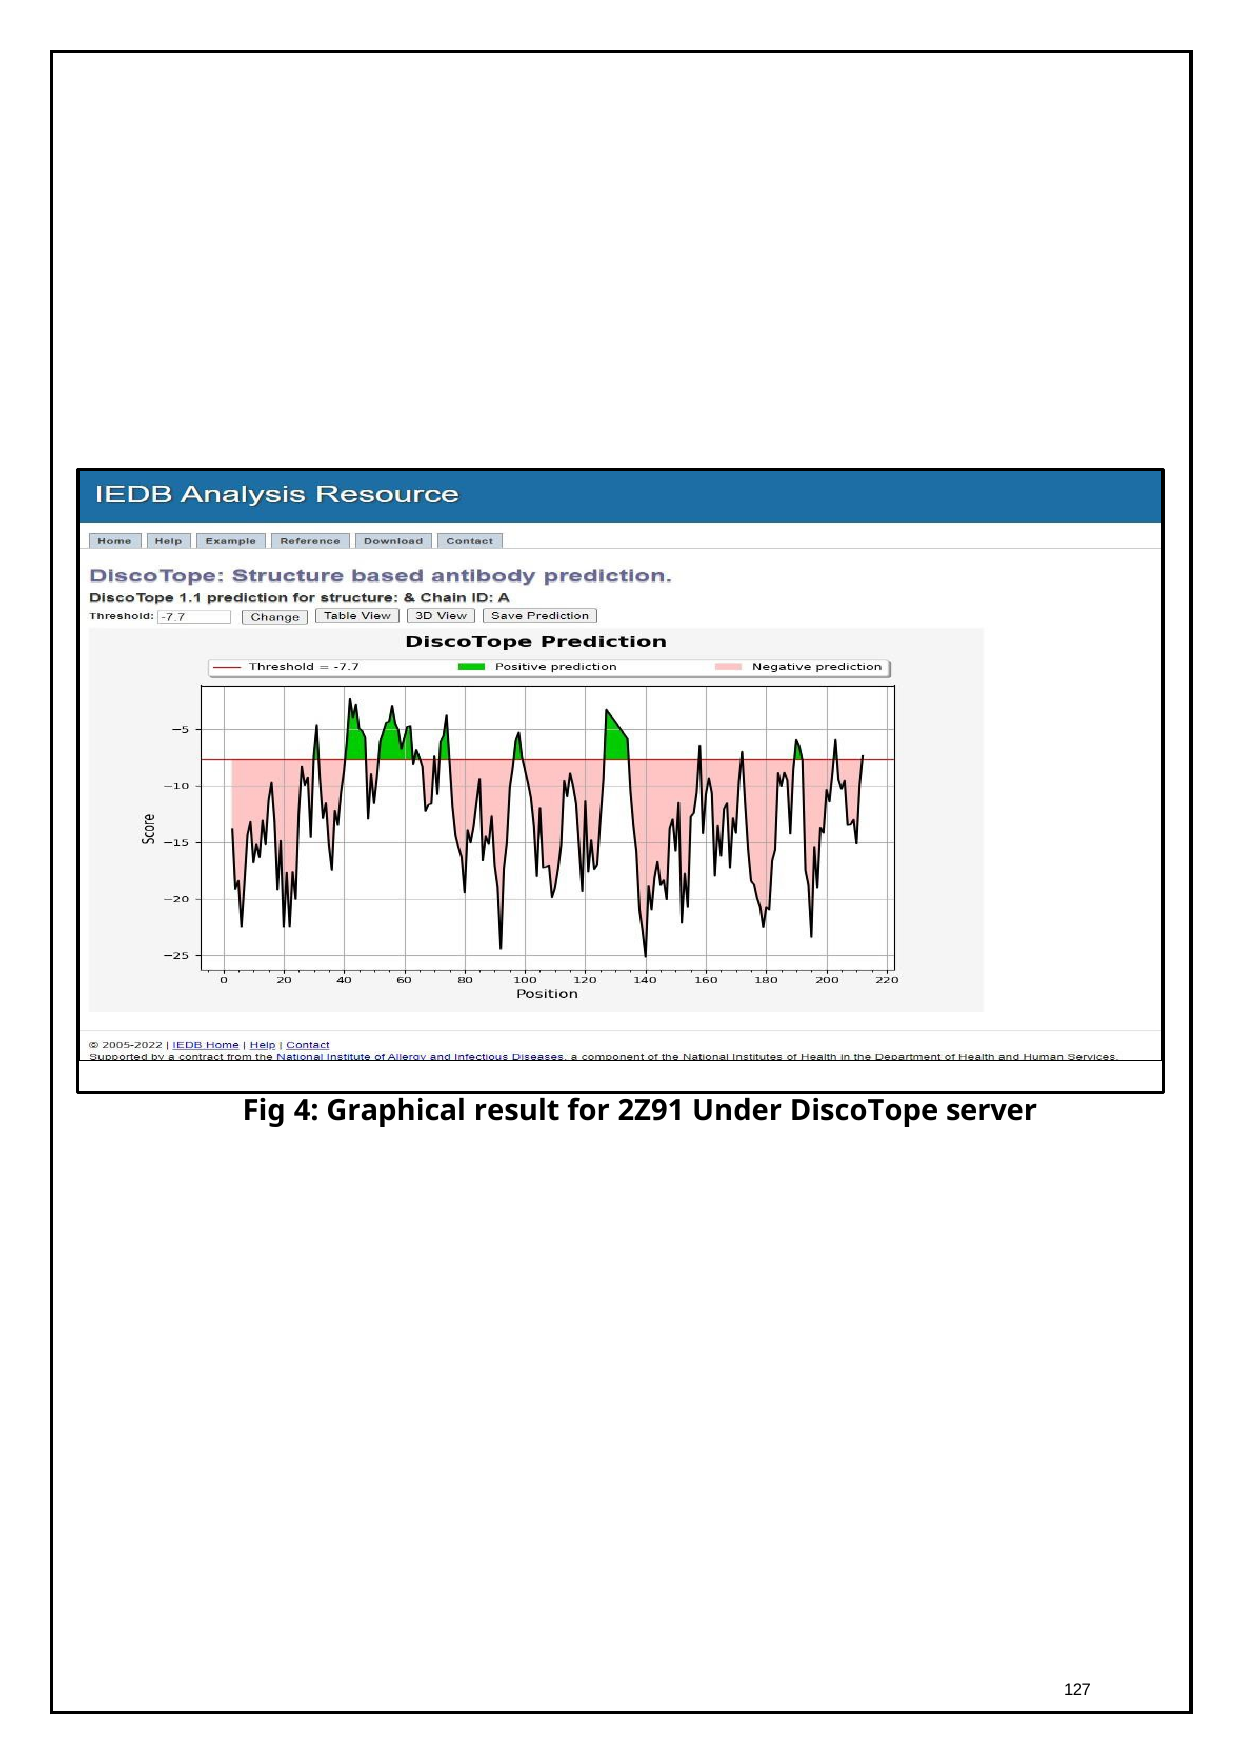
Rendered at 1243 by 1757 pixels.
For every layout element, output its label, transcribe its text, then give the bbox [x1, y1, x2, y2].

text Fig 4: Graphical result for 2Z91 Under DiscoTope server [127, 1089, 1153, 1129]
picture [80, 471, 1161, 1060]
